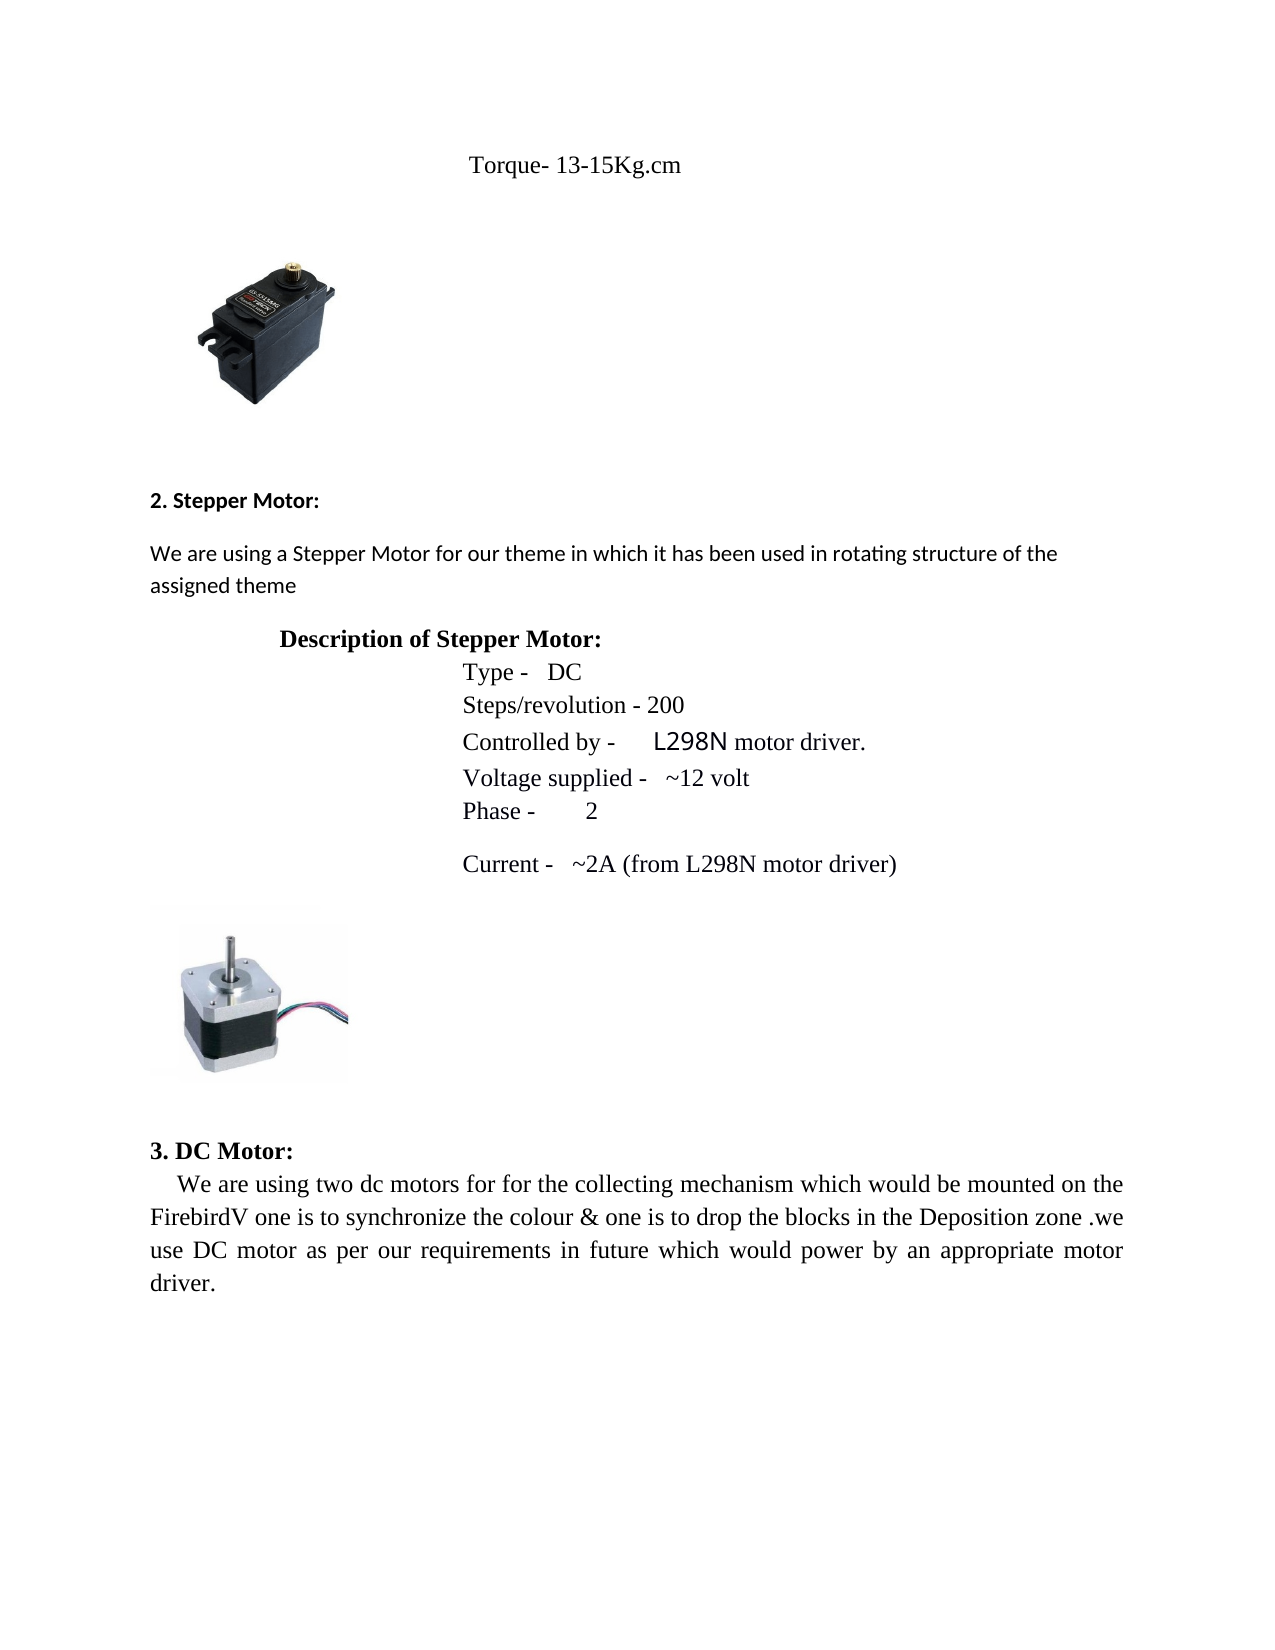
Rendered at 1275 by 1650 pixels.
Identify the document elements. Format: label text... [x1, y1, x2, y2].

text Torque- 13-15Kg.cm [150, 150, 1125, 179]
picture [150, 236, 395, 429]
text 2. Stepper Motor: [150, 486, 1125, 514]
text Steps/revolution - 200 [150, 691, 1125, 719]
text Current - ~2A (from L298N motor driver) [150, 849, 1125, 878]
text 3. DC Motor: [150, 1136, 1125, 1165]
picture [150, 903, 358, 1112]
text Voltage supplied - ~12 volt [150, 763, 1125, 791]
text Description of Stepper Motor: [150, 624, 1125, 653]
text Controlled by - L298N motor driver. [150, 723, 1125, 758]
text We are using two dc motors for for the collecting mechanism which would be mounted on the FirebirdV one is to synchronize the colour & one is to drop the blocks in the Deposition zone .we use DC motor as per our requirements in future which would power by an appropriate motor driver. [150, 1169, 1125, 1297]
text Type - DC [150, 657, 1125, 686]
text Phase - 2 [150, 796, 1125, 824]
text We are using a Stepper Motor for our theme in which it has been used in rotating structure of the assigned theme [150, 539, 1125, 599]
